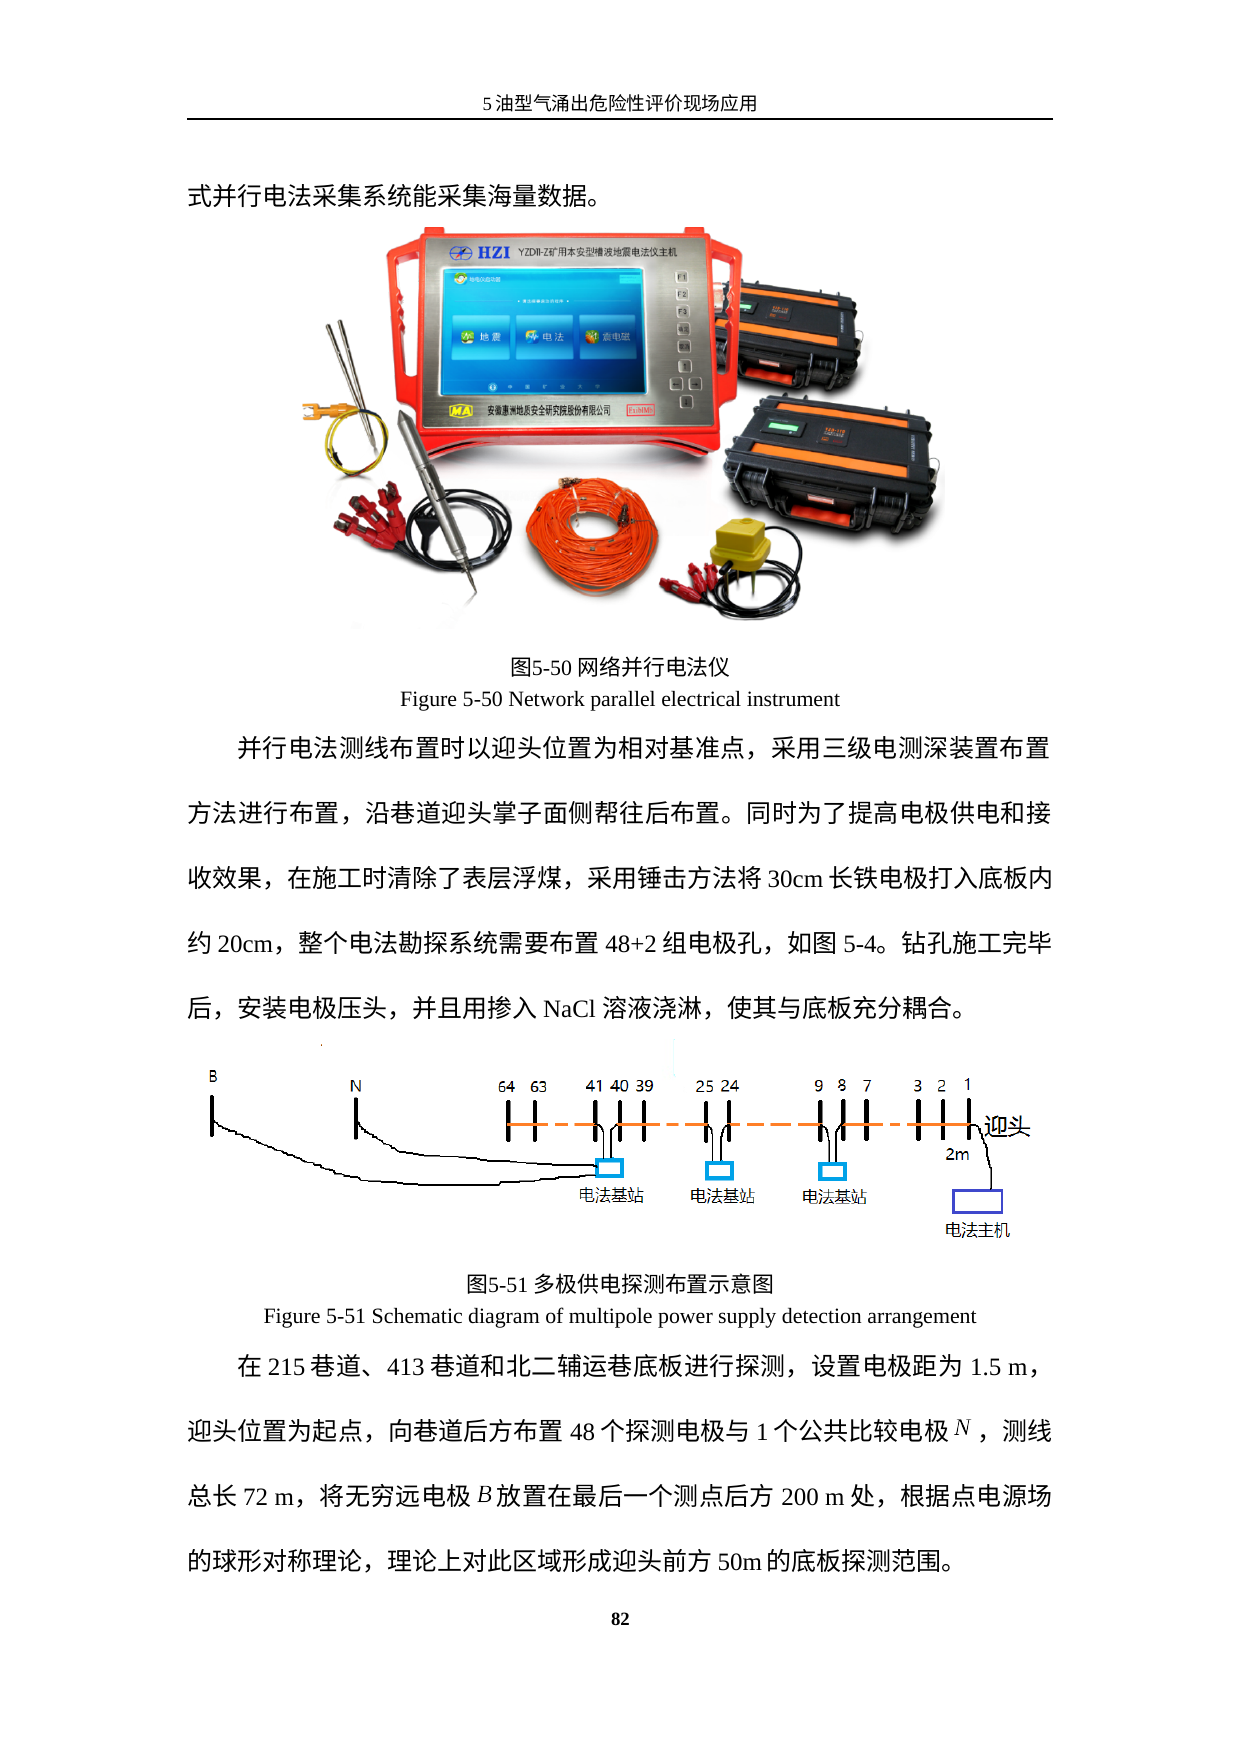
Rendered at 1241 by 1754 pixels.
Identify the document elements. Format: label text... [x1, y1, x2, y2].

text 在215巷道、413巷道和北二辅运巷底板进行探测，设置电极距为1.5 m，迎头位置为起点，向巷道后方布置48个探测电极与1个公共比较电极，测线总长72 m，将无穷远电极放置在最后一个测点后方200 m处，根据点电源场的球形对称理论，理论上对此区域形成迎头前方50m的底板探测范围。 [187, 1332, 1053, 1592]
picture [187, 1039, 1053, 1245]
text 并行电法测线布置时以迎头位置为相对基准点，采用三级电测深装置布置方法进行布置，沿巷道迎头掌子面侧帮往后布置。同时为了提高电极供电和接收效果，在施工时清除了表层浮煤，采用锤击方法将30cm长铁电极打入底板内约20cm，整个电法勘探系统需要布置48+2组电极孔，如图5-4。钻孔施工完毕后，安装电极压头，并且用掺入 NaCl 溶液浇淋，使其与底板充分耦合。 [187, 714, 1053, 1039]
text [187, 162, 1053, 227]
picture [295, 227, 945, 629]
